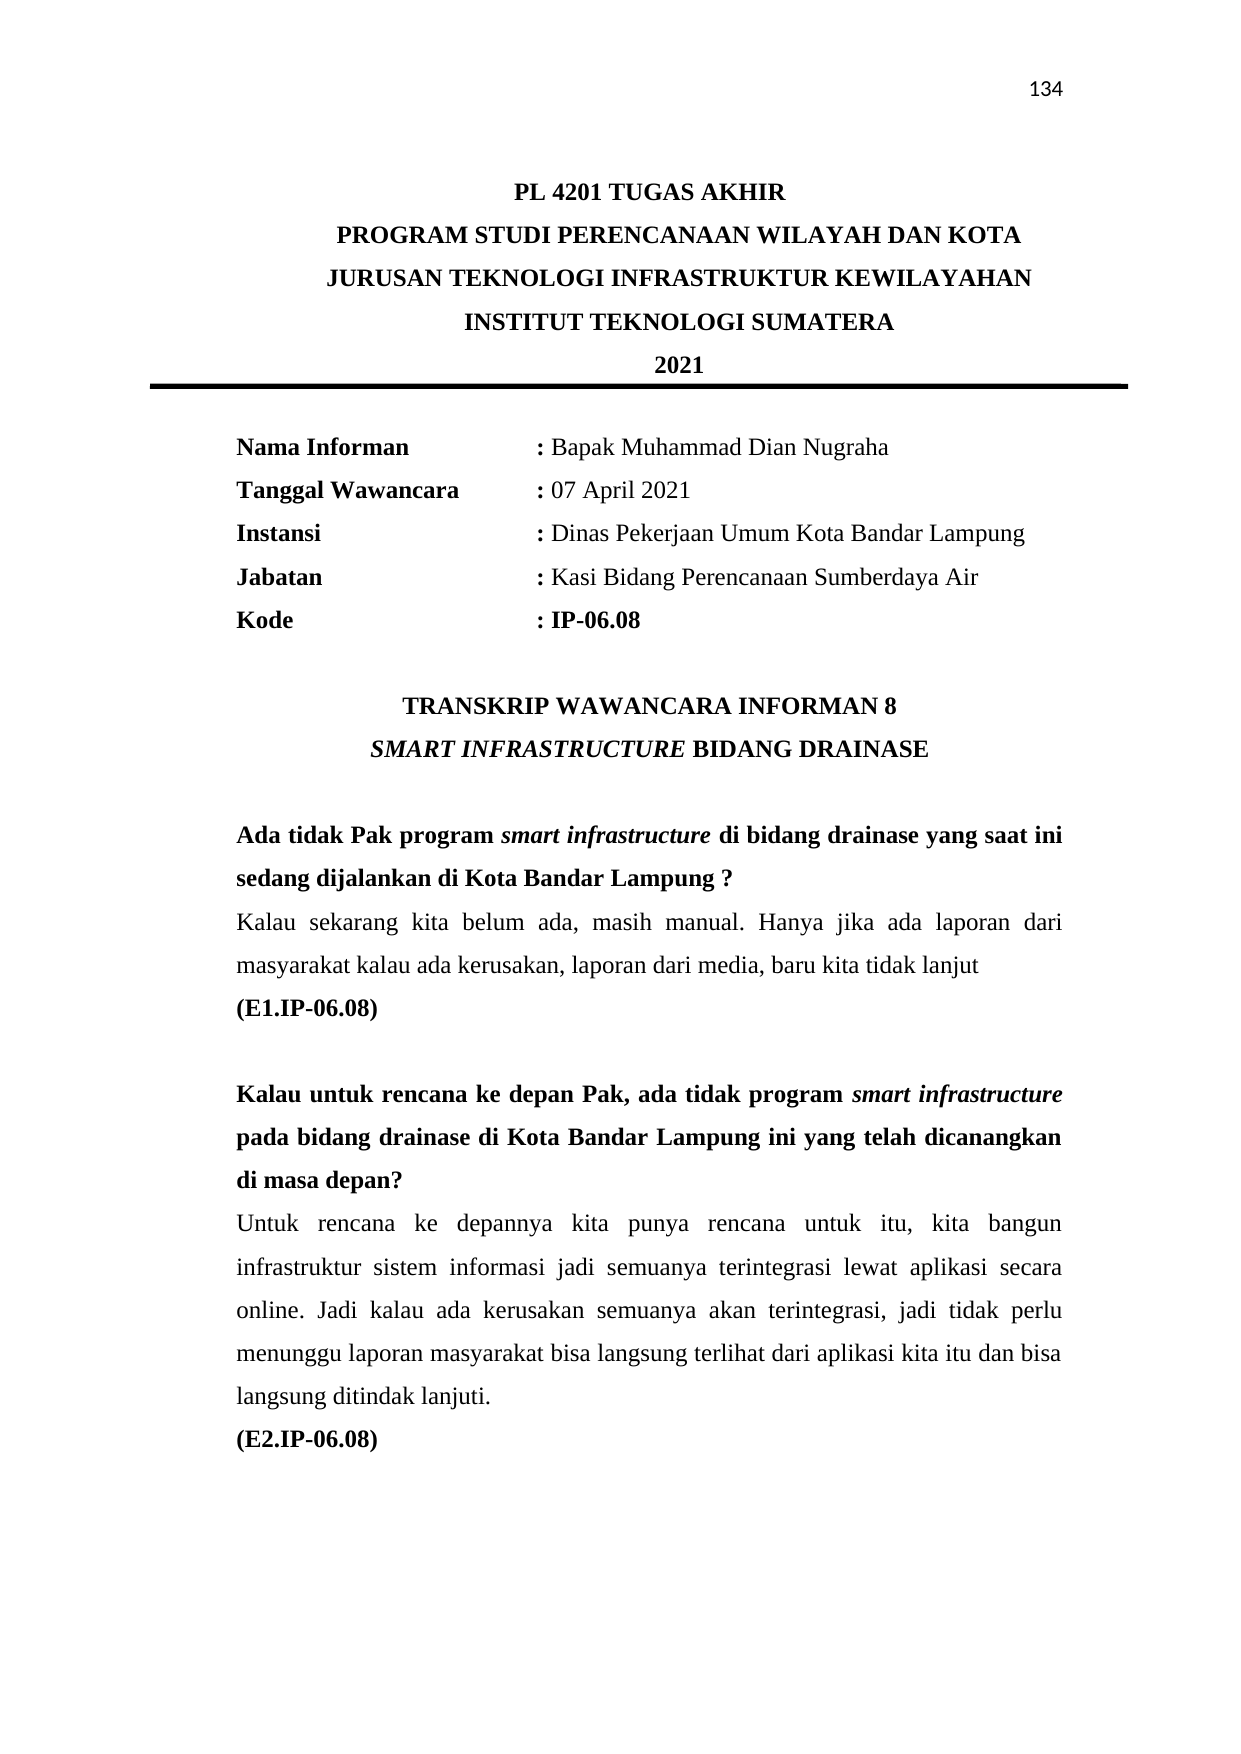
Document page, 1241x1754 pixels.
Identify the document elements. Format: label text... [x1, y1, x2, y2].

text 2021 [295, 350, 1063, 378]
text JURUSAN TEKNOLOGI INFRASTRUKTUR KEWILAYAHAN [295, 263, 1063, 292]
text Kalau untuk rencana ke depan Pak, ada tidak program smart infrastructure pada bidang drainase di Kota Bandar Lampung ini yang telah dicanangkan di masa depan? [236, 1079, 1063, 1194]
text TRANSKRIP WAWANCARA INFORMAN 8 [236, 691, 1063, 720]
text Kode : IP-06.08 [236, 605, 1063, 633]
text Jabatan : Kasi Bidang Perencanaan Sumberdaya Air [236, 562, 1063, 590]
text PL 4201 TUGAS AKHIR [236, 177, 1063, 206]
text Untuk rencana ke depannya kita punya rencana untuk itu, kita bangun infrastruktur sistem informasi jadi semuanya terintegrasi lewat aplikasi secara online. Jadi kalau ada kerusakan semuanya akan terintegrasi, jadi tidak perlu menunggu laporan masyarakat bisa langsung terlihat dari aplikasi kita itu dan bisa langsung ditindak lanjuti. [236, 1208, 1063, 1410]
text Instansi : Dinas Pekerjaan Umum Kota Bandar Lampung [236, 518, 1063, 547]
text INSTITUT TEKNOLOGI SUMATERA [295, 307, 1063, 335]
text SMART INFRASTRUCTURE BIDANG DRAINASE [236, 734, 1063, 763]
text Ada tidak Pak program smart infrastructure di bidang drainase yang saat ini sedang dijalankan di Kota Bandar Lampung ? [236, 820, 1063, 892]
text Kalau sekarang kita belum ada, masih manual. Hanya jika ada laporan dari masyarakat kalau ada kerusakan, laporan dari media, baru kita tidak lanjut [236, 907, 1063, 978]
text (E2.IP-06.08) [236, 1424, 1063, 1453]
text Tanggal Wawancara : 07 April 2021 [236, 475, 1063, 504]
text Nama Informan : Bapak Muhammad Dian Nugraha [236, 432, 1063, 461]
text (E1.IP-06.08) [236, 993, 1063, 1022]
text PROGRAM STUDI PERENCANAAN WILAYAH DAN KOTA [295, 220, 1063, 249]
